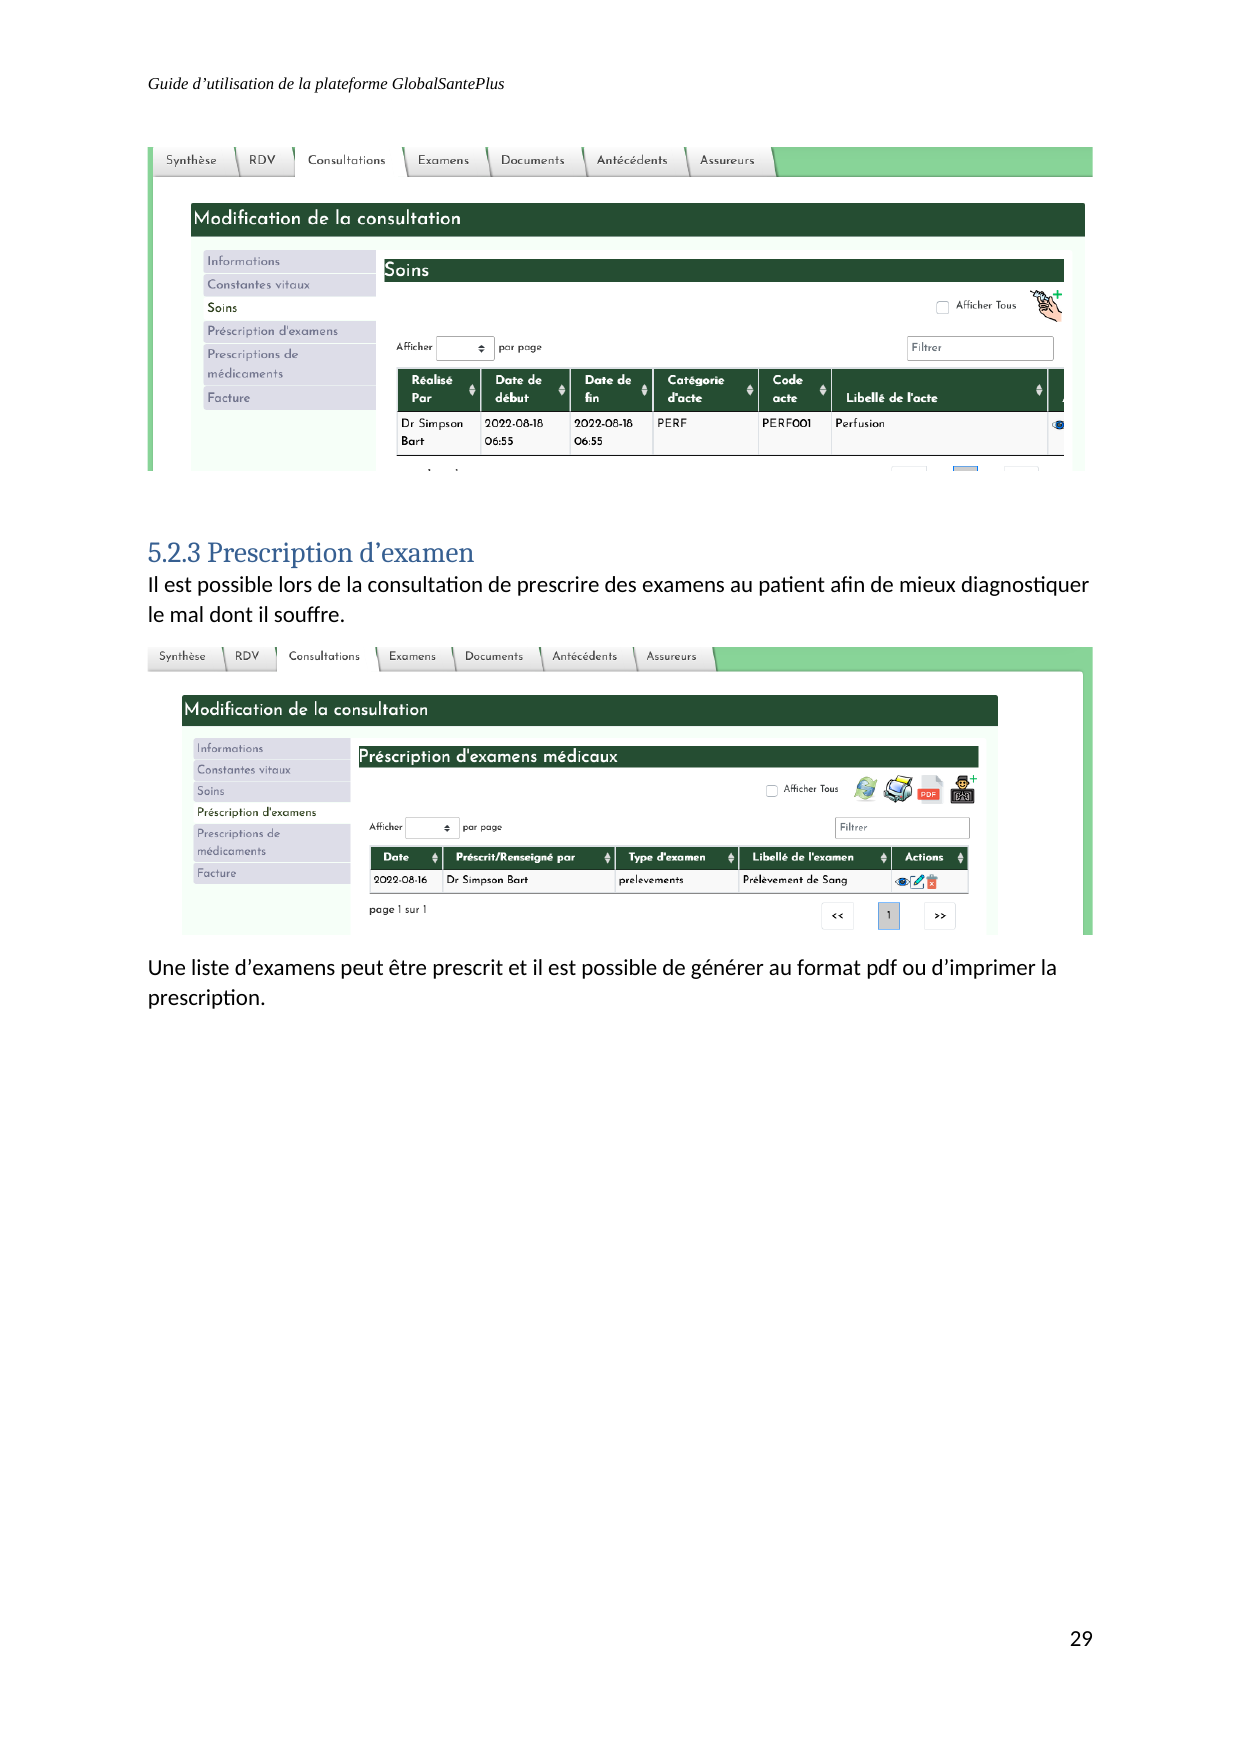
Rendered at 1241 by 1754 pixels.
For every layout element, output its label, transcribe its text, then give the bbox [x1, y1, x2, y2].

text Une liste d’examens peut être prescrit et il est possible de générer au format pdf ou d’imprimer la prescription. [148, 953, 1093, 1011]
subtitle 5.2.3 Prescription d’examen [148, 537, 1093, 570]
picture [147, 647, 1093, 935]
text Il est possible lors de la consultation de prescrire des examens au patient afin de mieux diagnostiquer le mal dont il souffre. [148, 570, 1093, 628]
picture [147, 147, 1093, 471]
